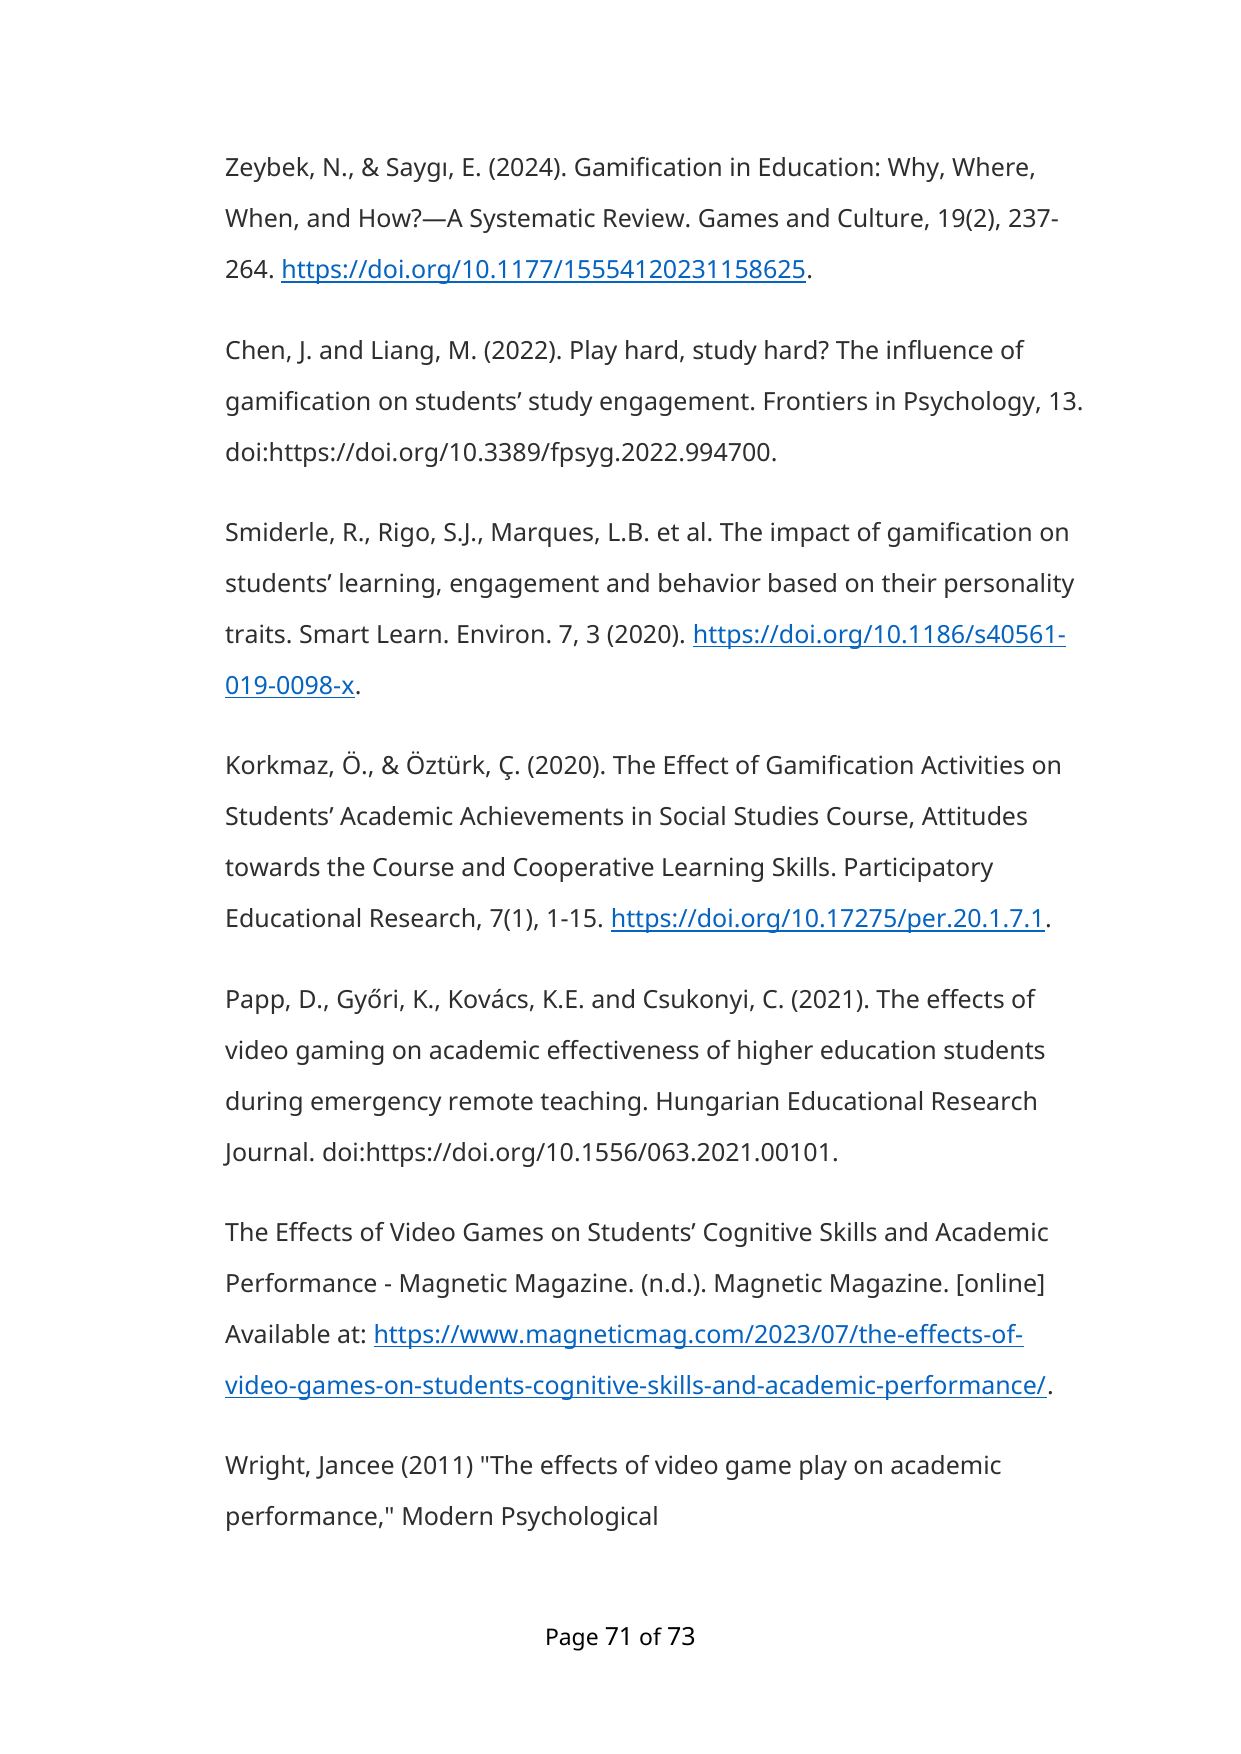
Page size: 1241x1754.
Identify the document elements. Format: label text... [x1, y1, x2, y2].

text Chen, J. and Liang, M. (2022). Play hard, study hard? The influence of gamification on students’ study engagement. Frontiers in Psychology, 13. doi:https://doi.org/10.3389/fpsyg.2022.994700. [225, 332, 1090, 468]
text Korkmaz, Ö., & Öztürk, Ç. (2020). The Effect of Gamification Activities on Students’ Academic Achievements in Social Studies Course, Attitudes towards the Course and Cooperative Learning Skills. Participatory Educational Research, 7(1), 1-15. https://doi.org/10.17275/per.20.1.7.1. [225, 748, 1090, 935]
text The Effects of Video Games on Students’ Cognitive Skills and Academic Performance - Magnetic Magazine. (n.d.). Magnetic Magazine. [online] Available at: https://www.magneticmag.com/2023/07/the-effects-of-video-games-on-students-cognitive-skills-and-academic-performance/. [225, 1214, 1090, 1402]
text Smiderle, R., Rigo, S.J., Marques, L.B. et al. The impact of gamification on students’ learning, engagement and behavior based on their personality traits. Smart Learn. Environ. 7, 3 (2020). https://doi.org/10.1186/s40561-019-0098-x. [225, 514, 1090, 702]
text Papp, D., Győri, K., Kovács, K.E. and Csukonyi, C. (2021). The effects of video gaming on academic effectiveness of higher education students during emergency remote teaching. Hungarian Educational Research Journal. doi:https://doi.org/10.1556/063.2021.00101. [225, 981, 1090, 1168]
text Zeybek, N., & Saygı, E. (2024). Gamification in Education: Why, Where, When, and How?—A Systematic Review. Games and Culture, 19(2), 237-264. https://doi.org/10.1177/15554120231158625. [225, 150, 1090, 286]
text Wright, Jancee (2011) "The effects of video game play on academic performance," Modern Psychological [225, 1448, 1090, 1533]
